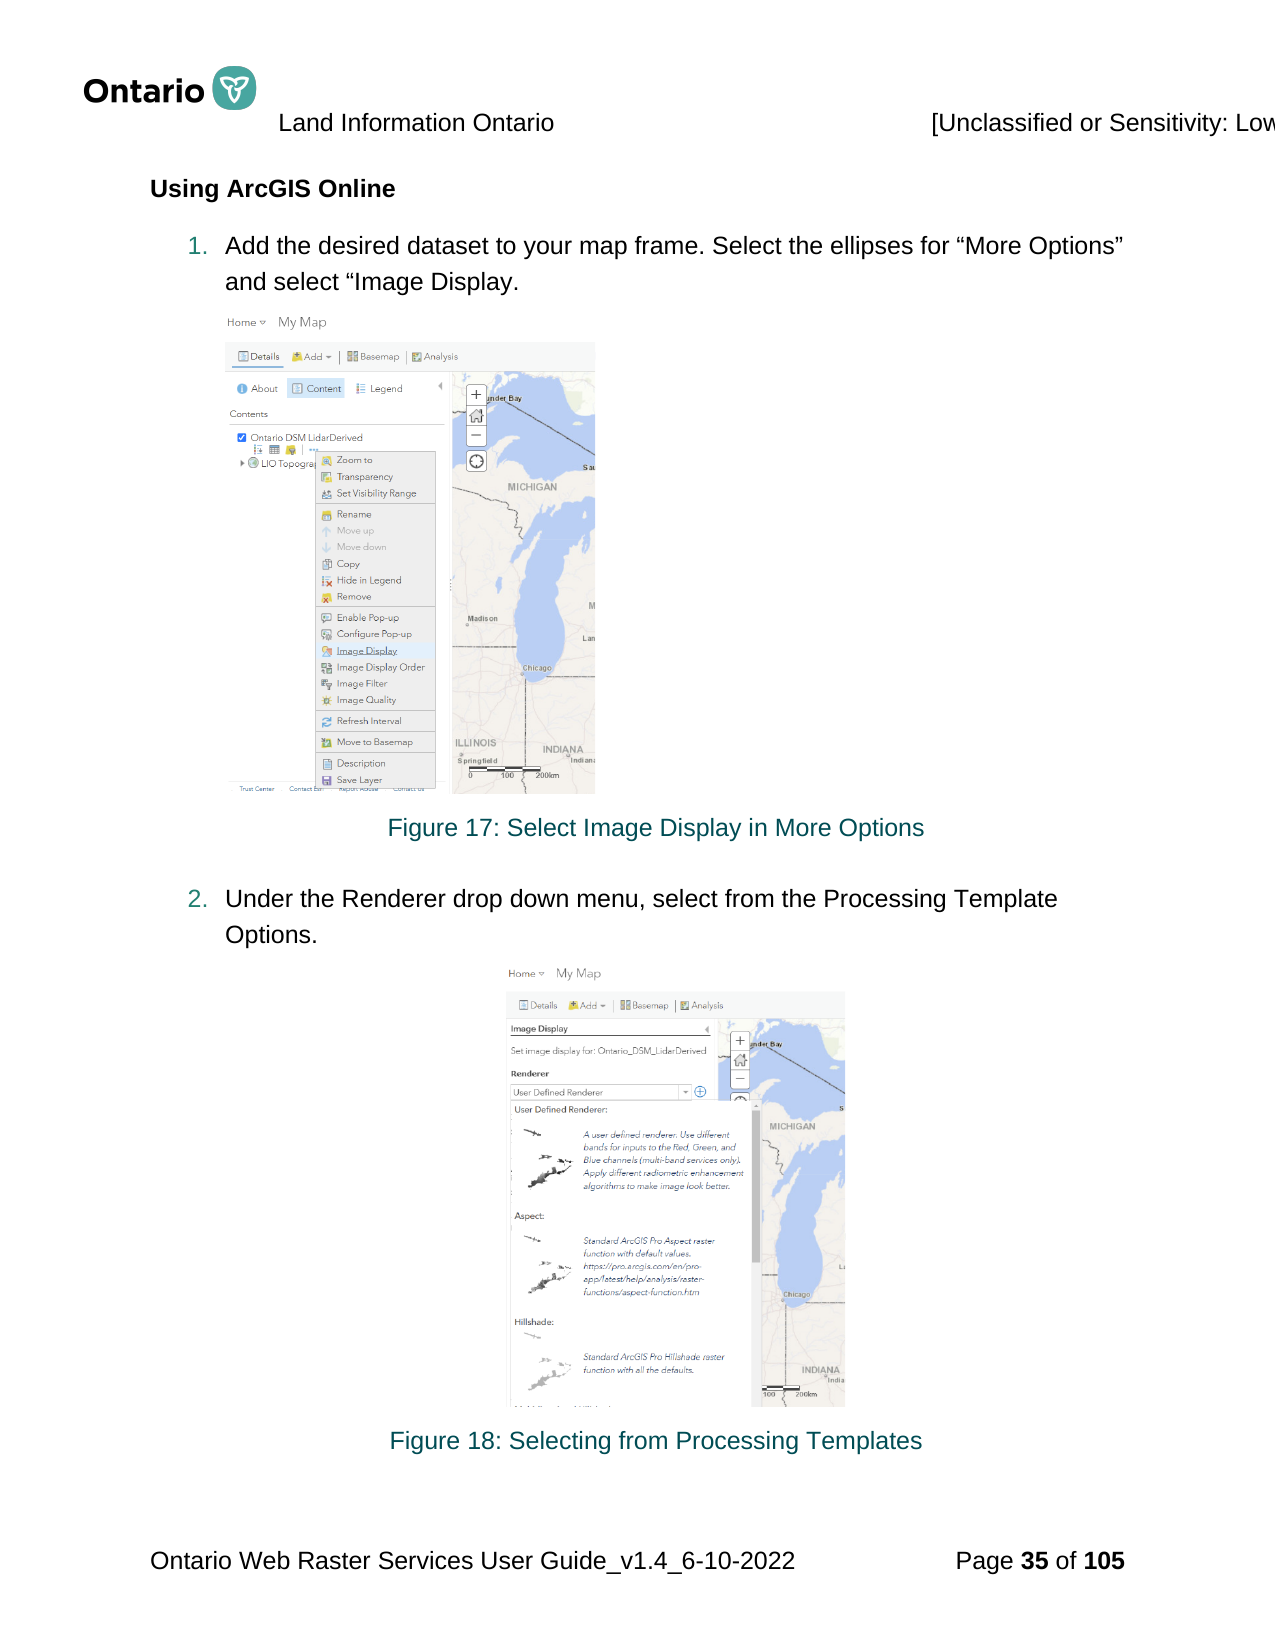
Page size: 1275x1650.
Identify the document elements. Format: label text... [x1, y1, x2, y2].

picture [61, 45, 279, 132]
list Add the desired dataset to your map frame. Select the ellipses for “More Options” and select “Image Display. [187, 231, 1125, 296]
list Under the Renderer drop down menu, select from the Processing Template Options. [187, 884, 1125, 948]
picture [504, 955, 846, 1407]
text Figure 17: Select Image Display in More Options [187, 813, 1125, 842]
picture [225, 303, 596, 794]
text Using ArcGIS Online [150, 174, 1125, 203]
text Figure 18: Selecting from Processing Templates [187, 1426, 1125, 1455]
